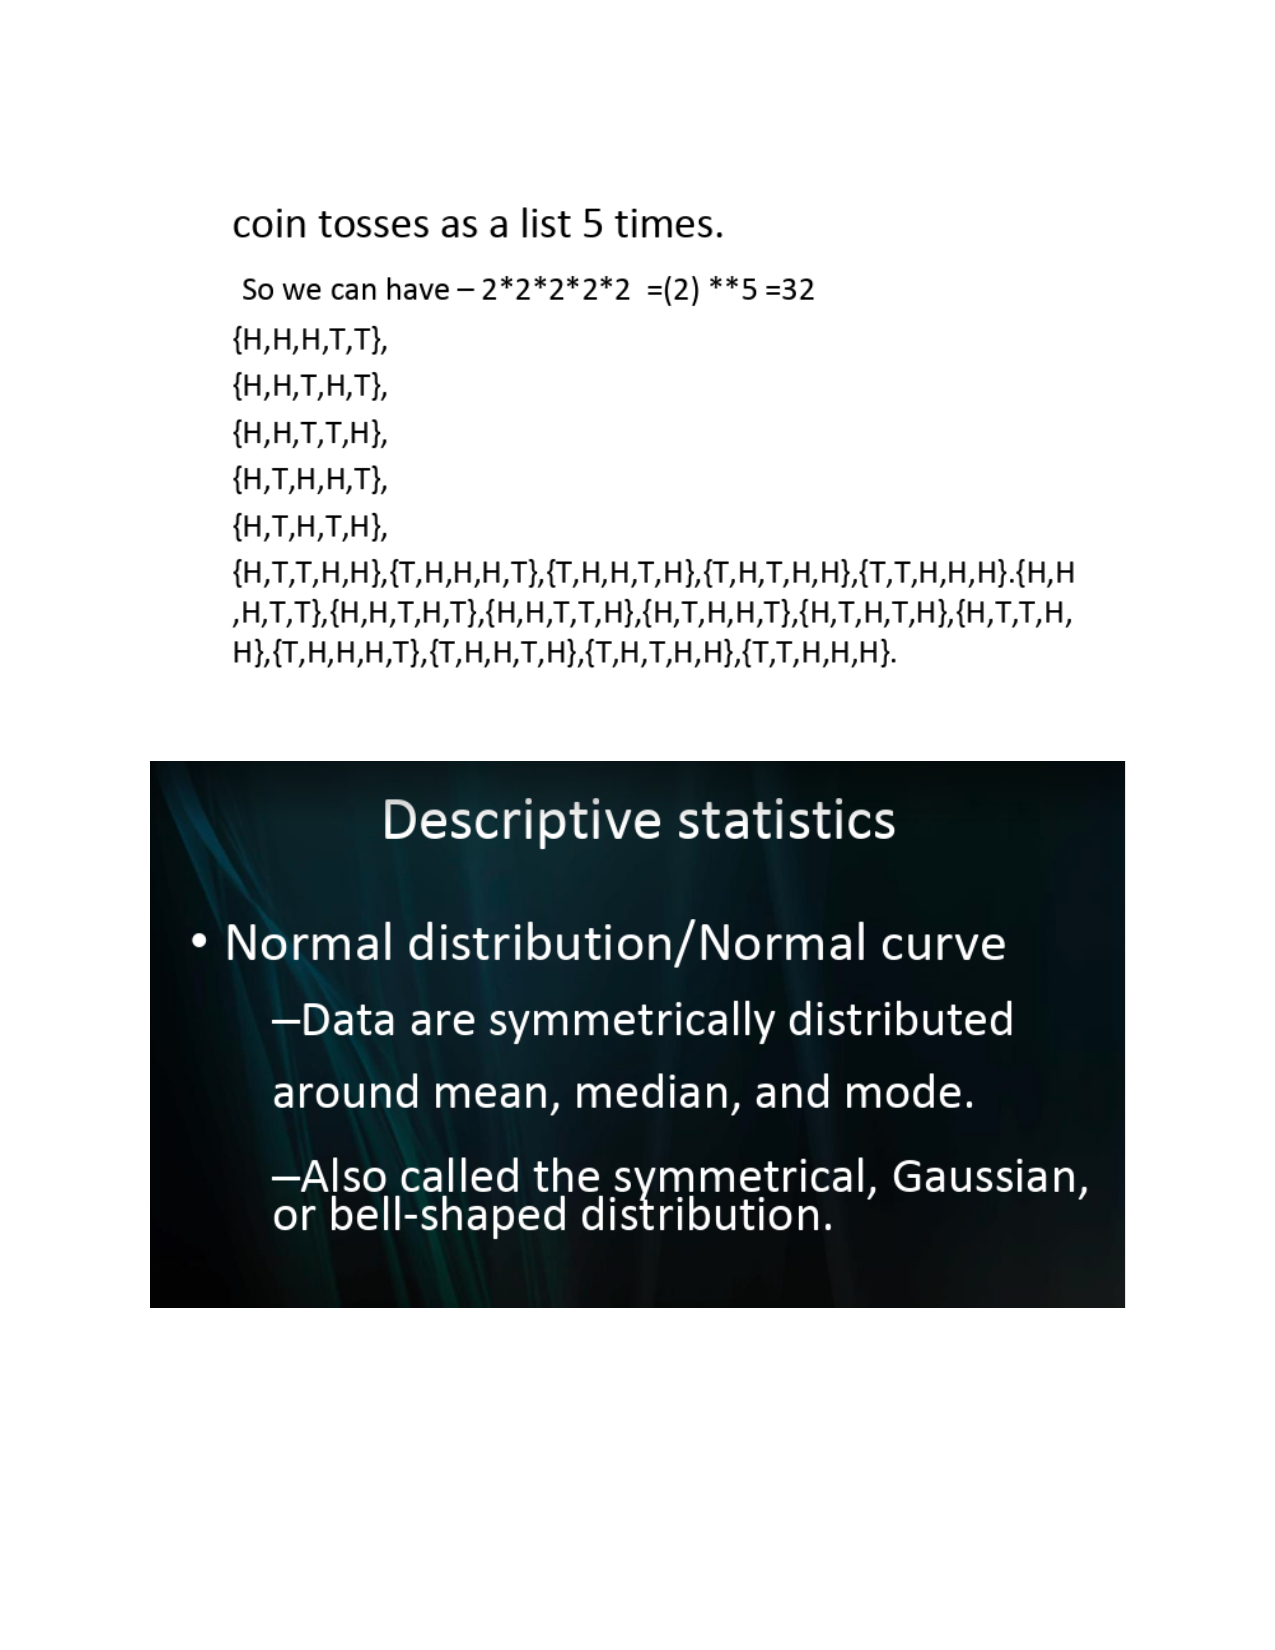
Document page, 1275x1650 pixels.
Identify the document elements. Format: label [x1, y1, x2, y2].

picture [150, 150, 1125, 705]
picture [150, 761, 1125, 1308]
